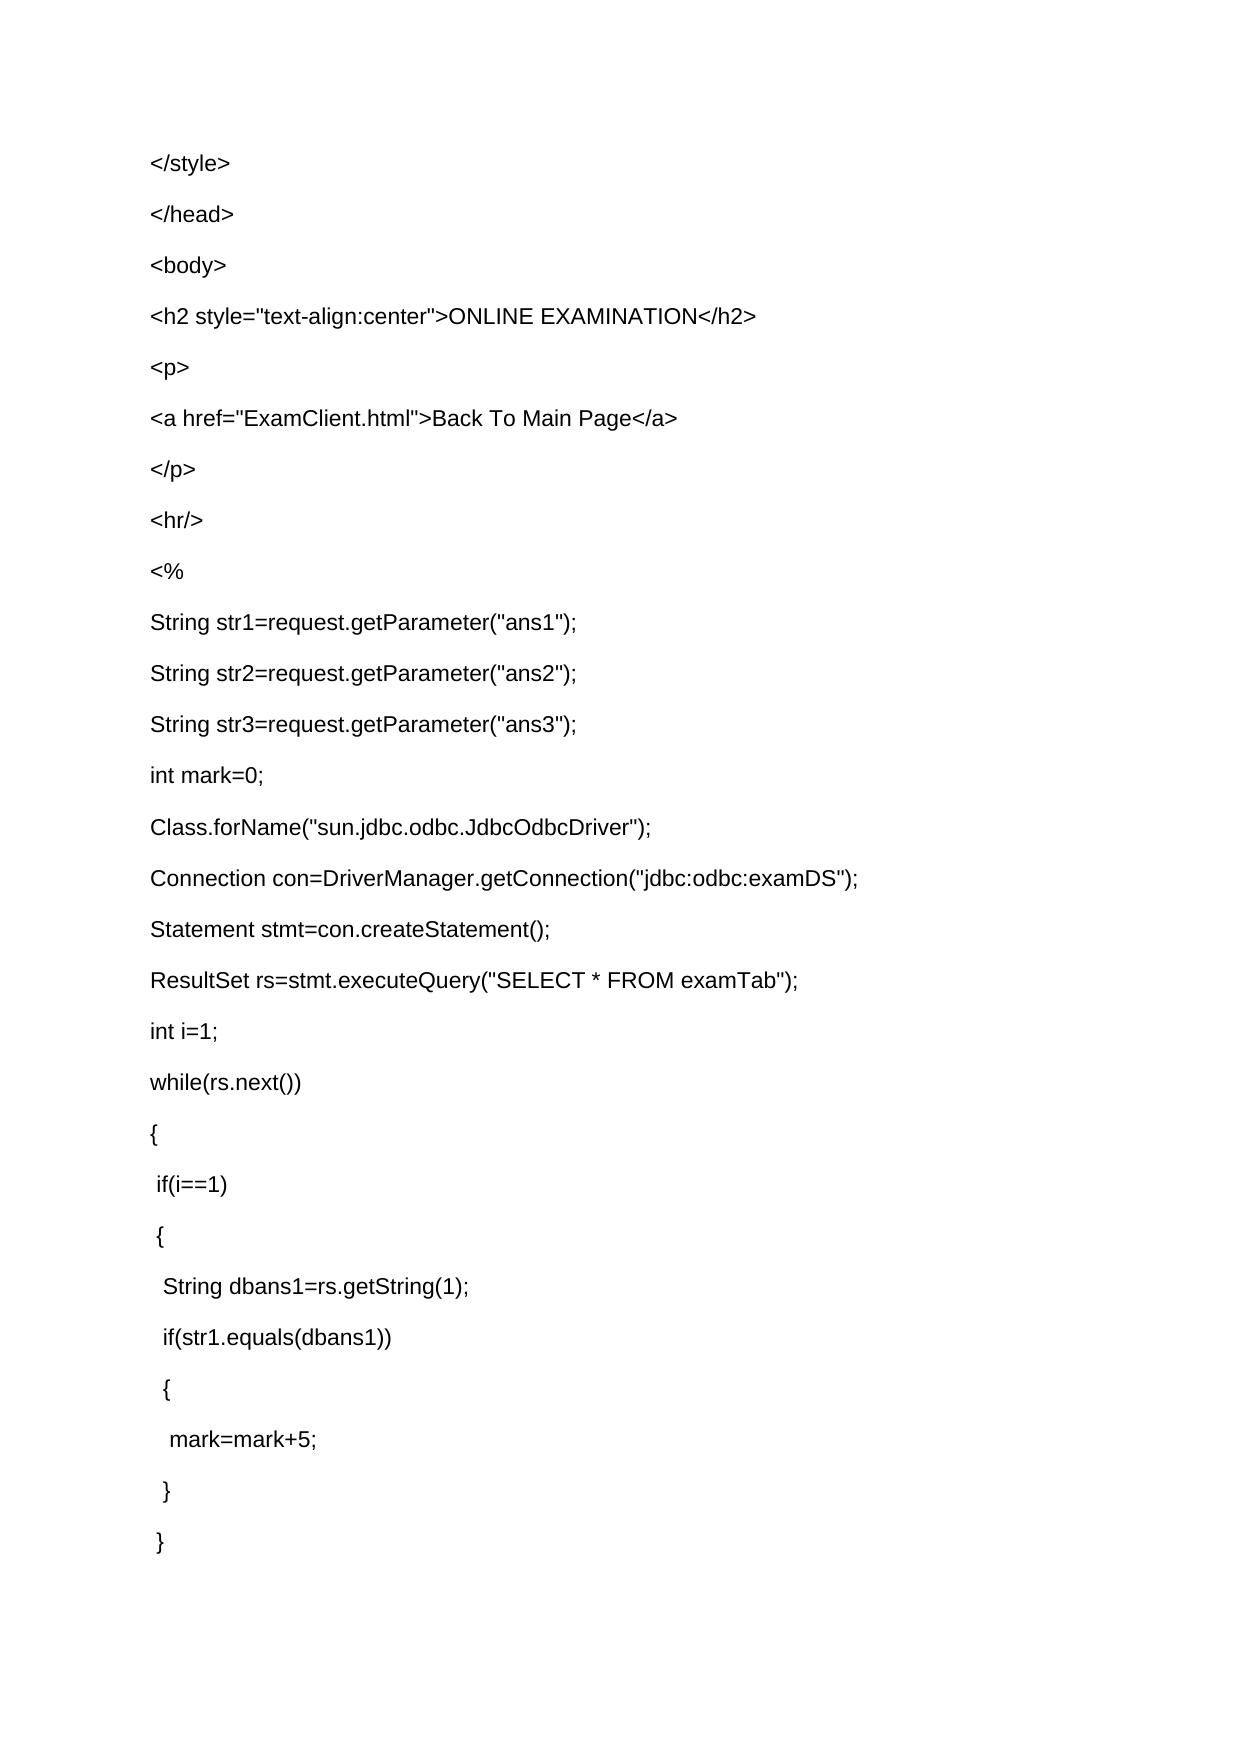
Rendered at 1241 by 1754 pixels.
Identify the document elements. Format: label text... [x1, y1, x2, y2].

text String str2=request.getParameter("ans2"); [150, 660, 1090, 687]
text Statement stmt=con.createStatement(); [150, 916, 1090, 942]
text <p> [150, 354, 1090, 381]
text mark=mark+5; [150, 1426, 1090, 1452]
text } [150, 1477, 1090, 1503]
text String str3=request.getParameter("ans3"); [150, 711, 1090, 738]
text Connection con=DriverManager.getConnection("jdbc:odbc:examDS"); [150, 864, 1090, 891]
text <a href="ExamClient.html">Back To Main Page</a> [150, 405, 1090, 432]
text </head> [150, 201, 1090, 227]
text </style> [150, 150, 1090, 176]
text int i=1; [150, 1018, 1090, 1044]
text } [150, 1528, 1090, 1554]
text <hr/> [150, 507, 1090, 534]
text <body> [150, 252, 1090, 278]
text String str1=request.getParameter("ans1"); [150, 609, 1090, 636]
text <h2 style="text-align:center">ONLINE EXAMINATION</h2> [150, 303, 1090, 329]
text { [150, 1222, 1090, 1248]
text ResultSet rs=stmt.executeQuery("SELECT * FROM examTab"); [150, 967, 1090, 993]
text <% [150, 558, 1090, 585]
text Class.forName("sun.jdbc.odbc.JdbcOdbcDriver"); [150, 813, 1090, 840]
text </p> [150, 456, 1090, 483]
text { [150, 1120, 1090, 1146]
text String dbans1=rs.getString(1); [150, 1273, 1090, 1299]
text while(rs.next()) [150, 1069, 1090, 1095]
text if(str1.equals(dbans1)) [150, 1324, 1090, 1350]
text if(i==1) [150, 1171, 1090, 1197]
text int mark=0; [150, 762, 1090, 789]
text { [150, 1375, 1090, 1401]
